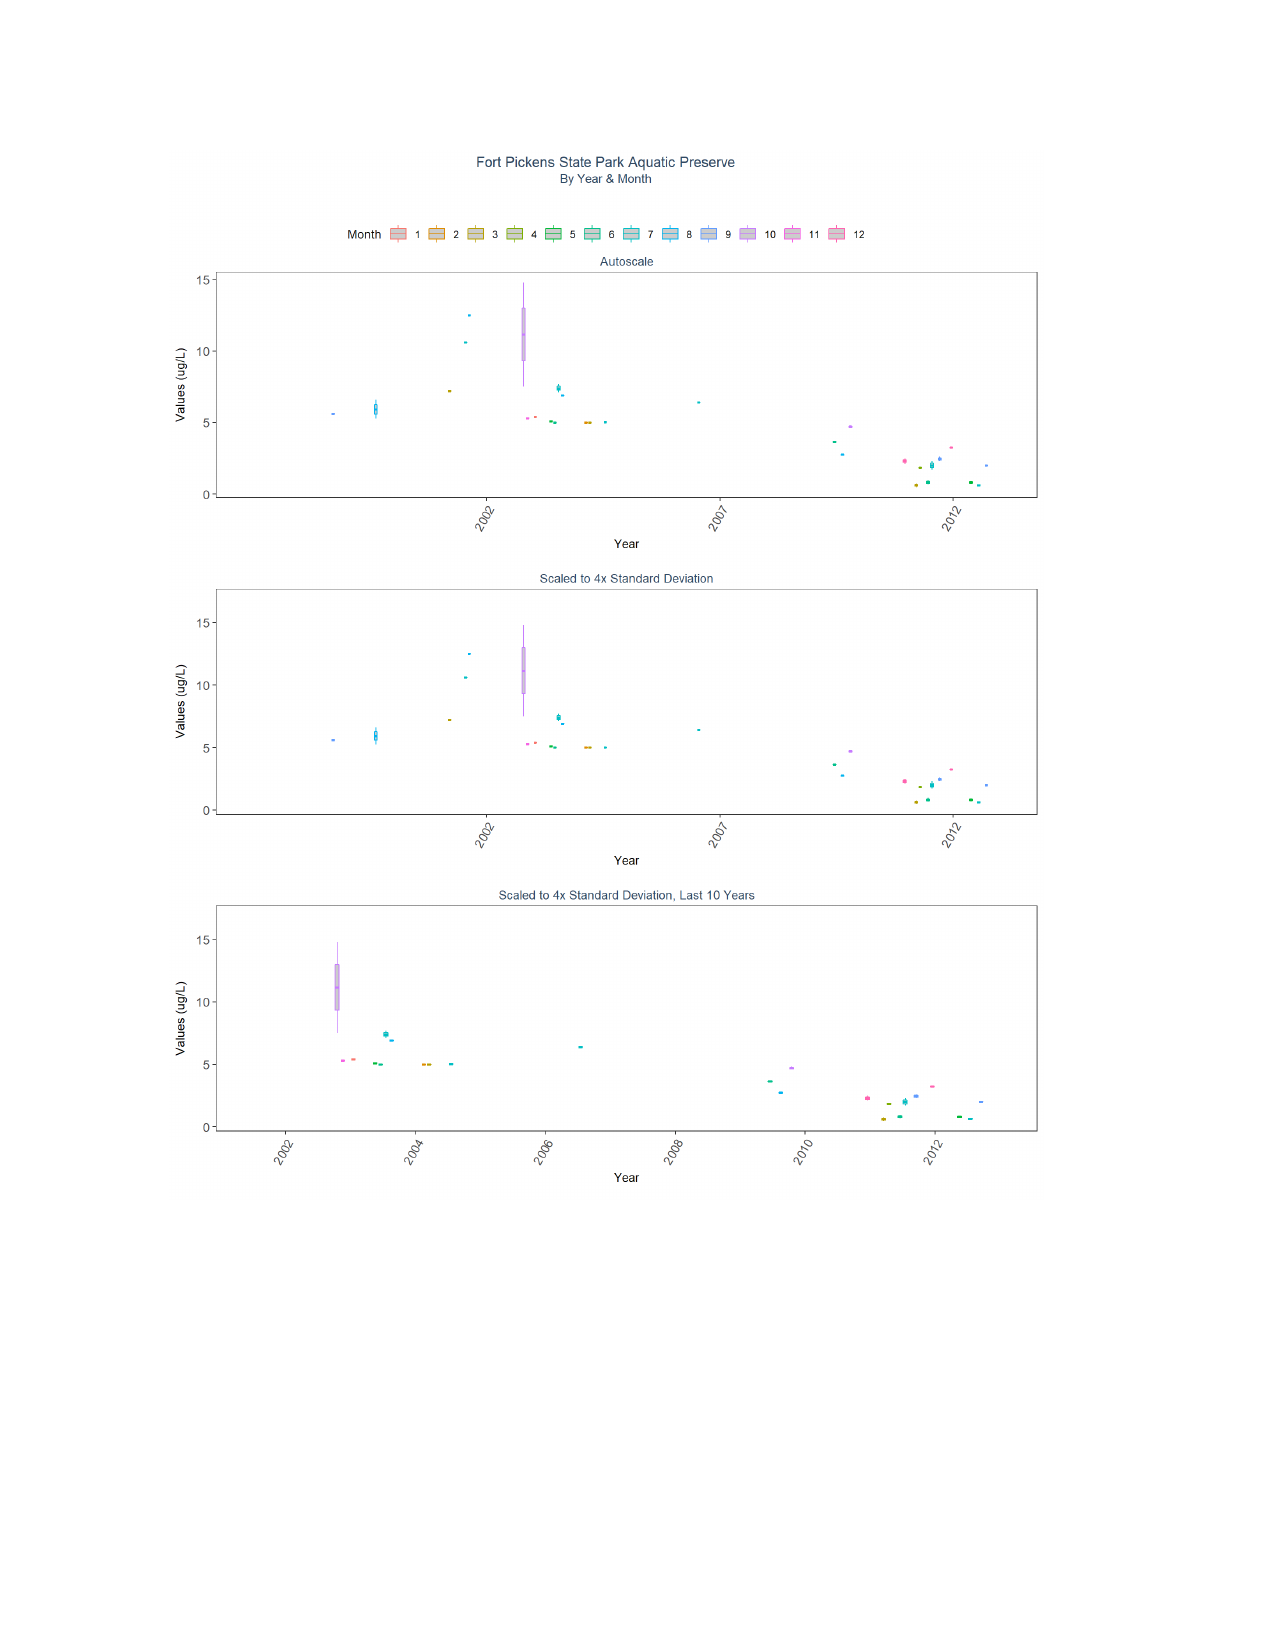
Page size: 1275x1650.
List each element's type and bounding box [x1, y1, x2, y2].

picture [168, 150, 1044, 1200]
